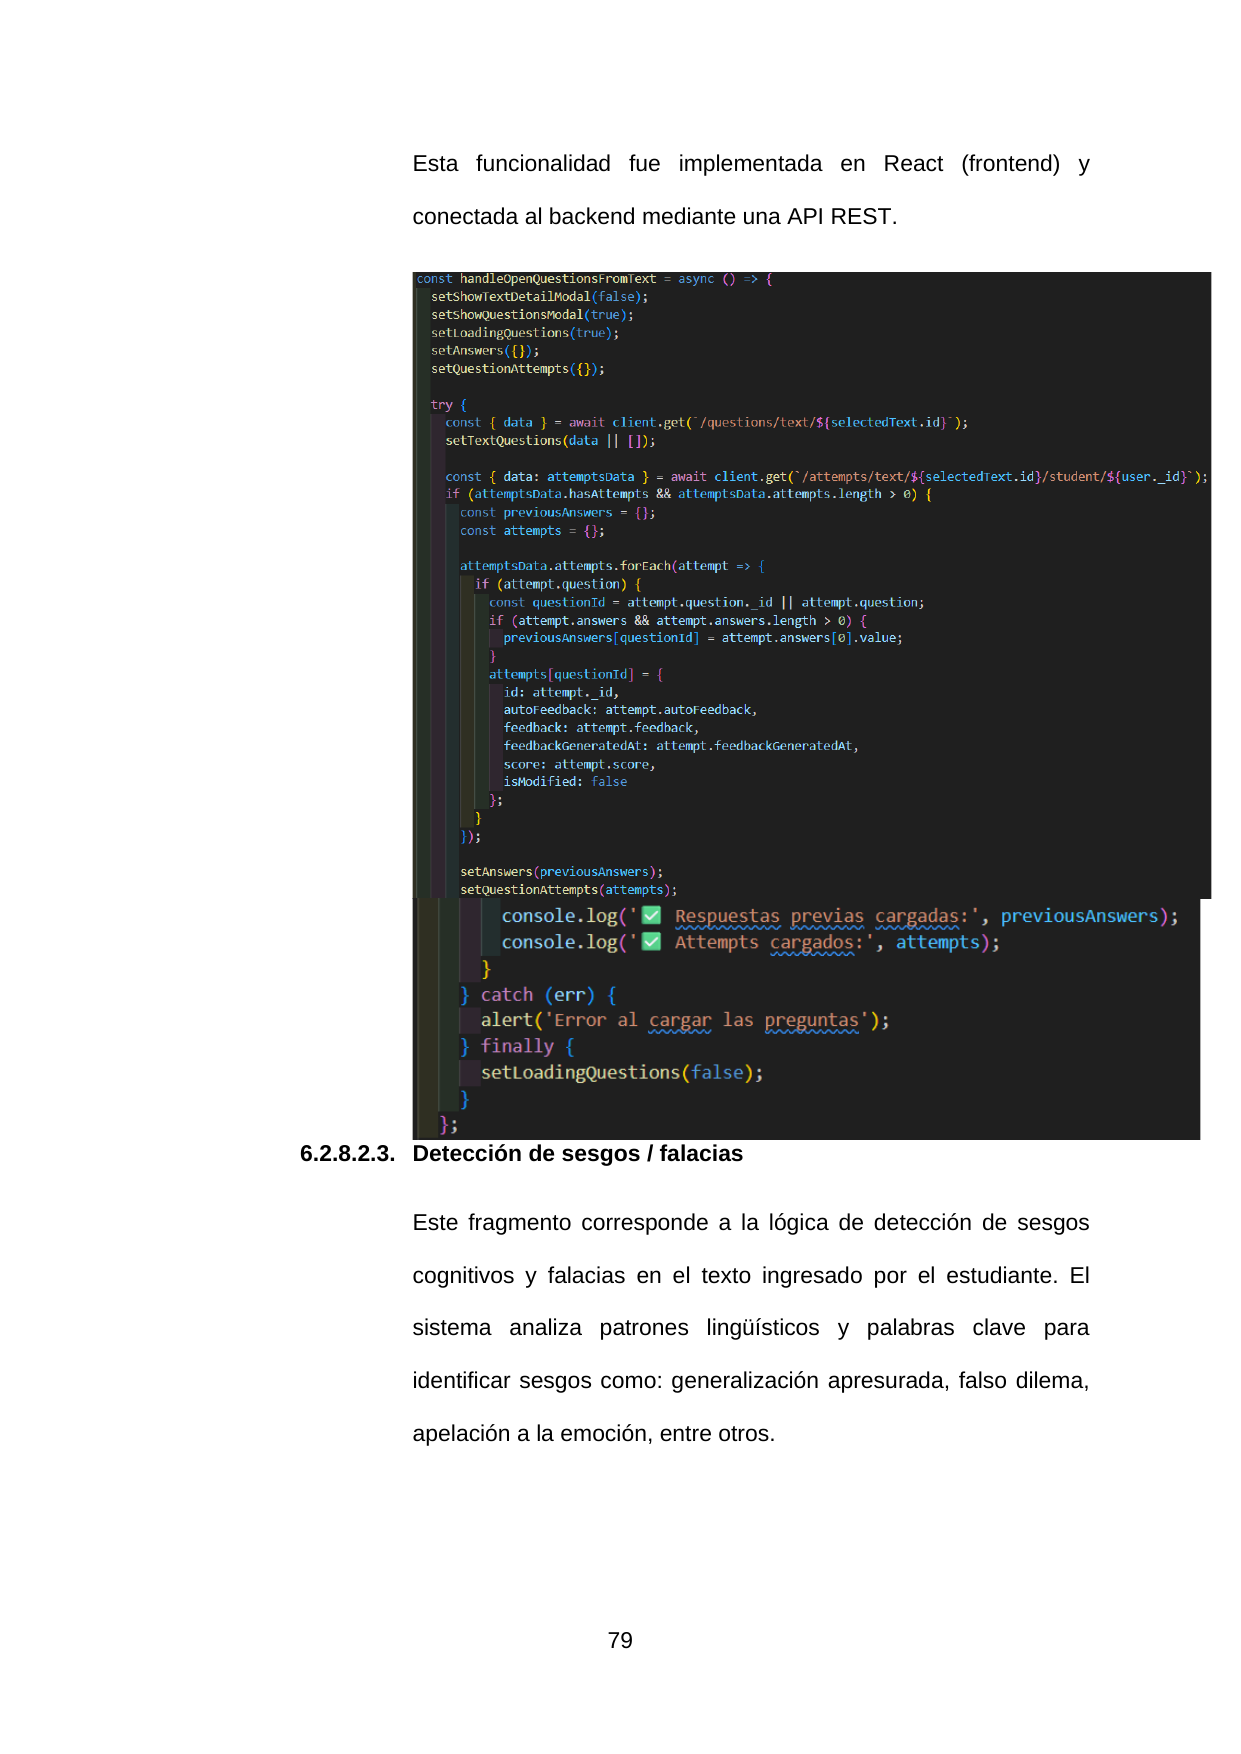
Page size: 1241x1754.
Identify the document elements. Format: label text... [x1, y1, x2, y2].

text Esta funcionalidad fue implementada en React (frontend) y conectada al backend mediante una API REST. [412, 150, 1090, 229]
picture [412, 272, 1212, 1140]
text Este fragmento corresponde a la lógica de detección de sesgos cognitivos y falacias en el texto ingresado por el estudiante. El sistema analiza patrones lingüísticos y palabras clave para identificar sesgos como: generalización apresurada, falso dilema, apelación a la emoción, entre otros. [412, 1209, 1090, 1446]
list Detección de sesgos / falacias [300, 1139, 1090, 1166]
